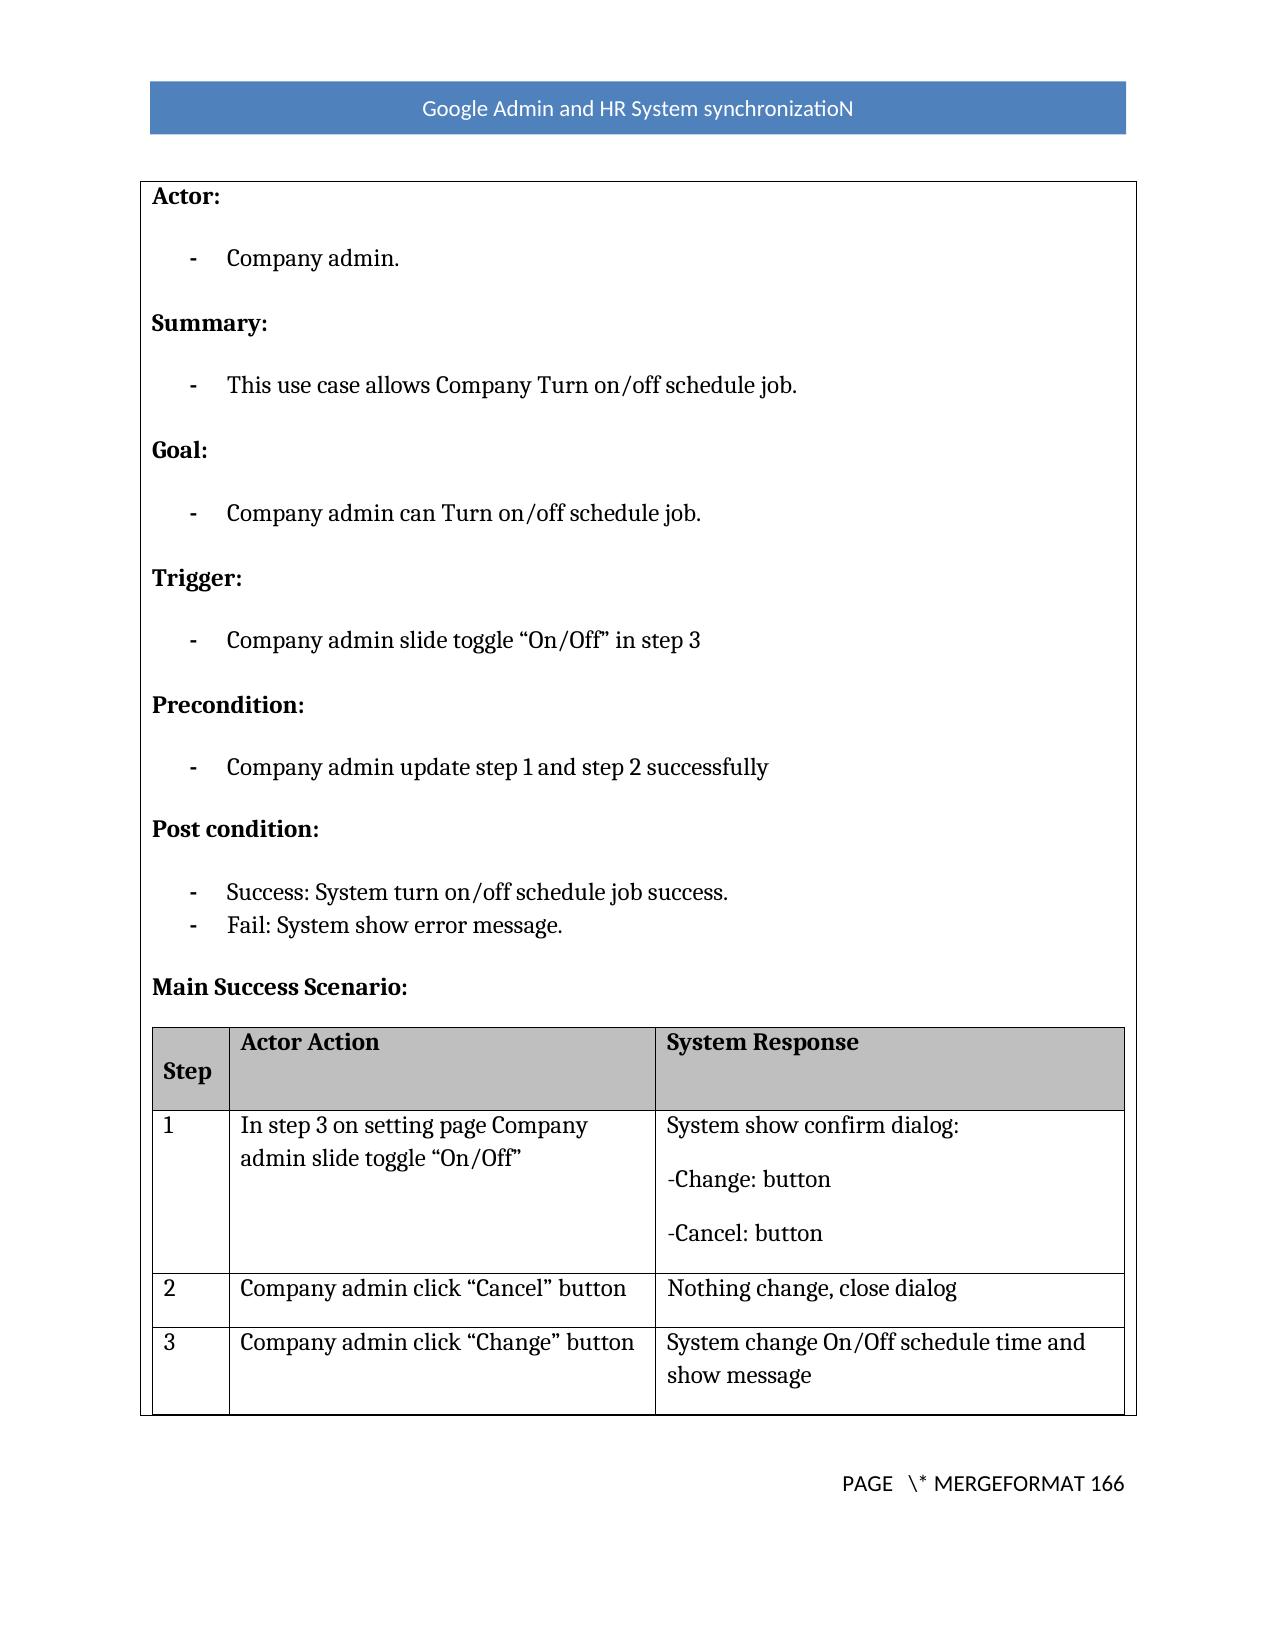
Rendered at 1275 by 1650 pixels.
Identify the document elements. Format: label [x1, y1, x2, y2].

table_cell [141, 182, 1136, 1415]
